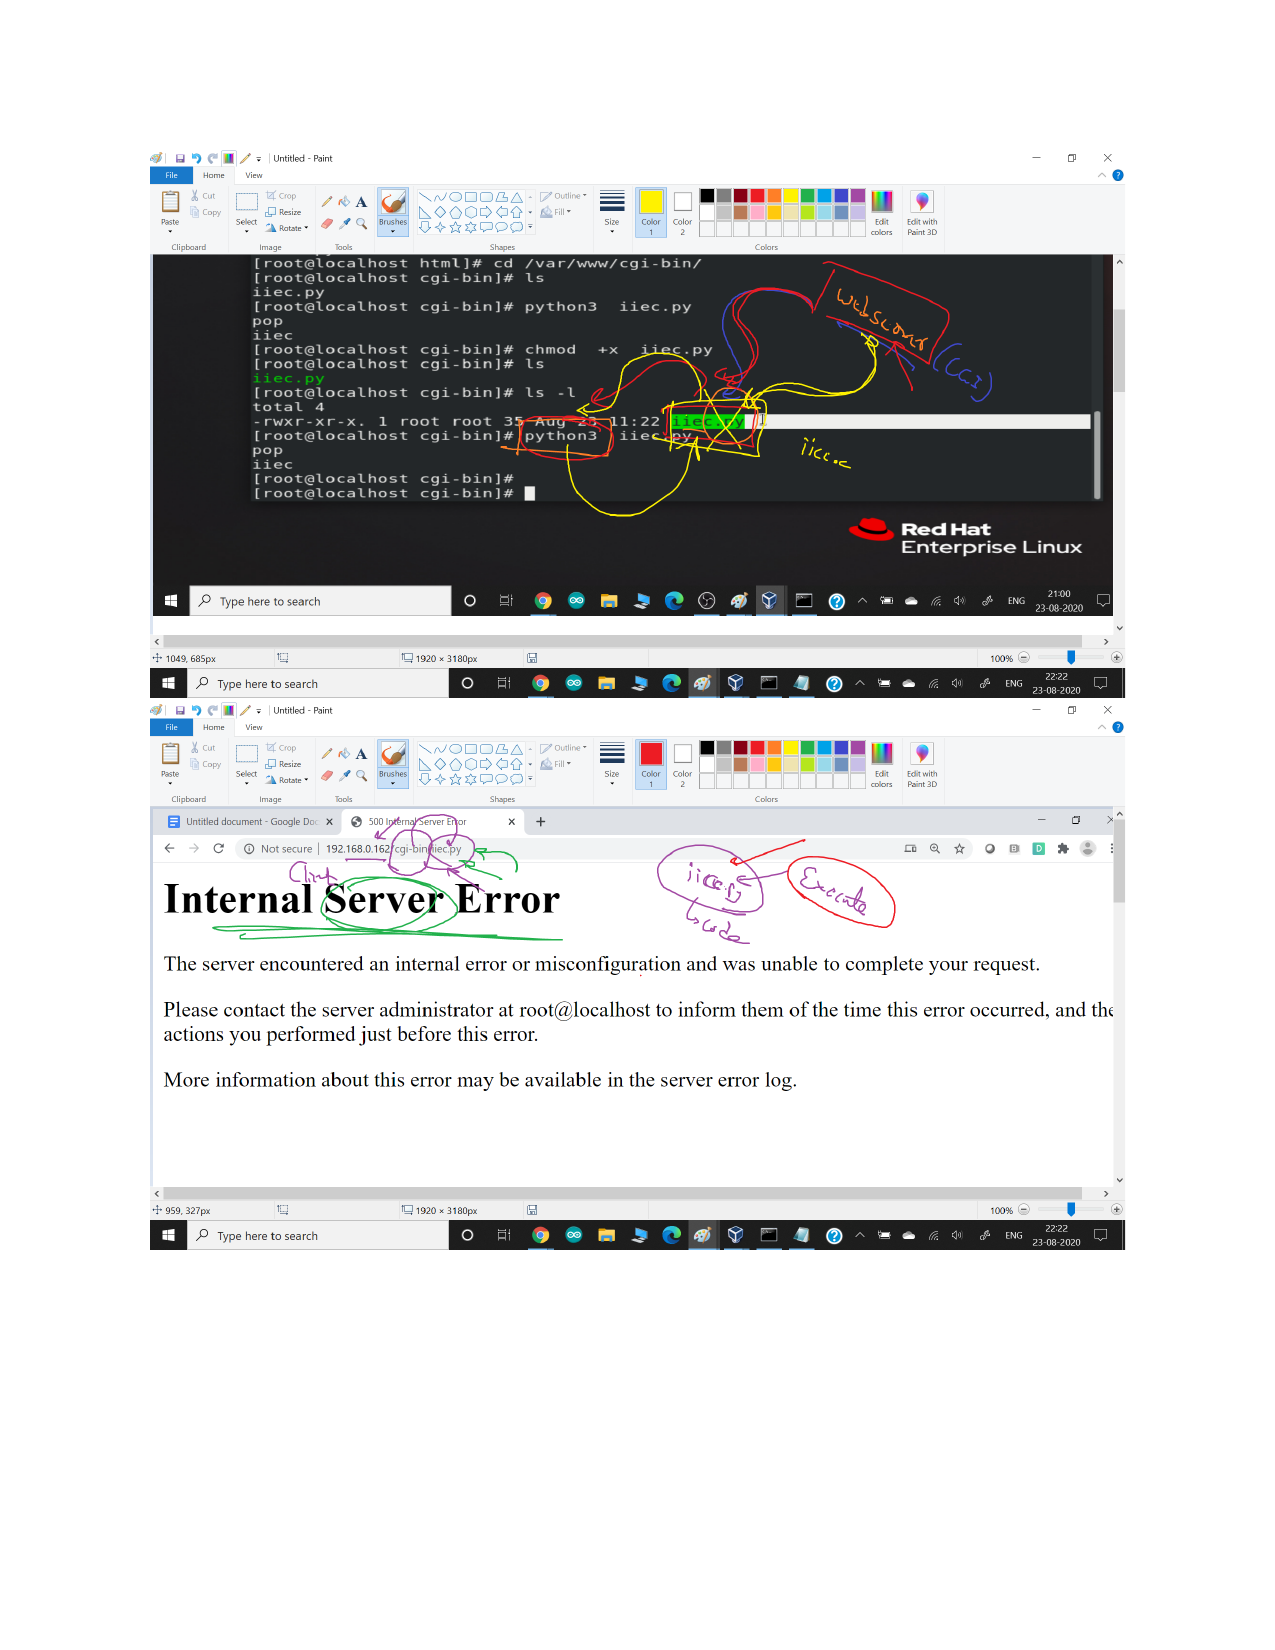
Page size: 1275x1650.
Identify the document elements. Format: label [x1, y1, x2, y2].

picture [150, 150, 1125, 698]
picture [150, 701, 1125, 1250]
